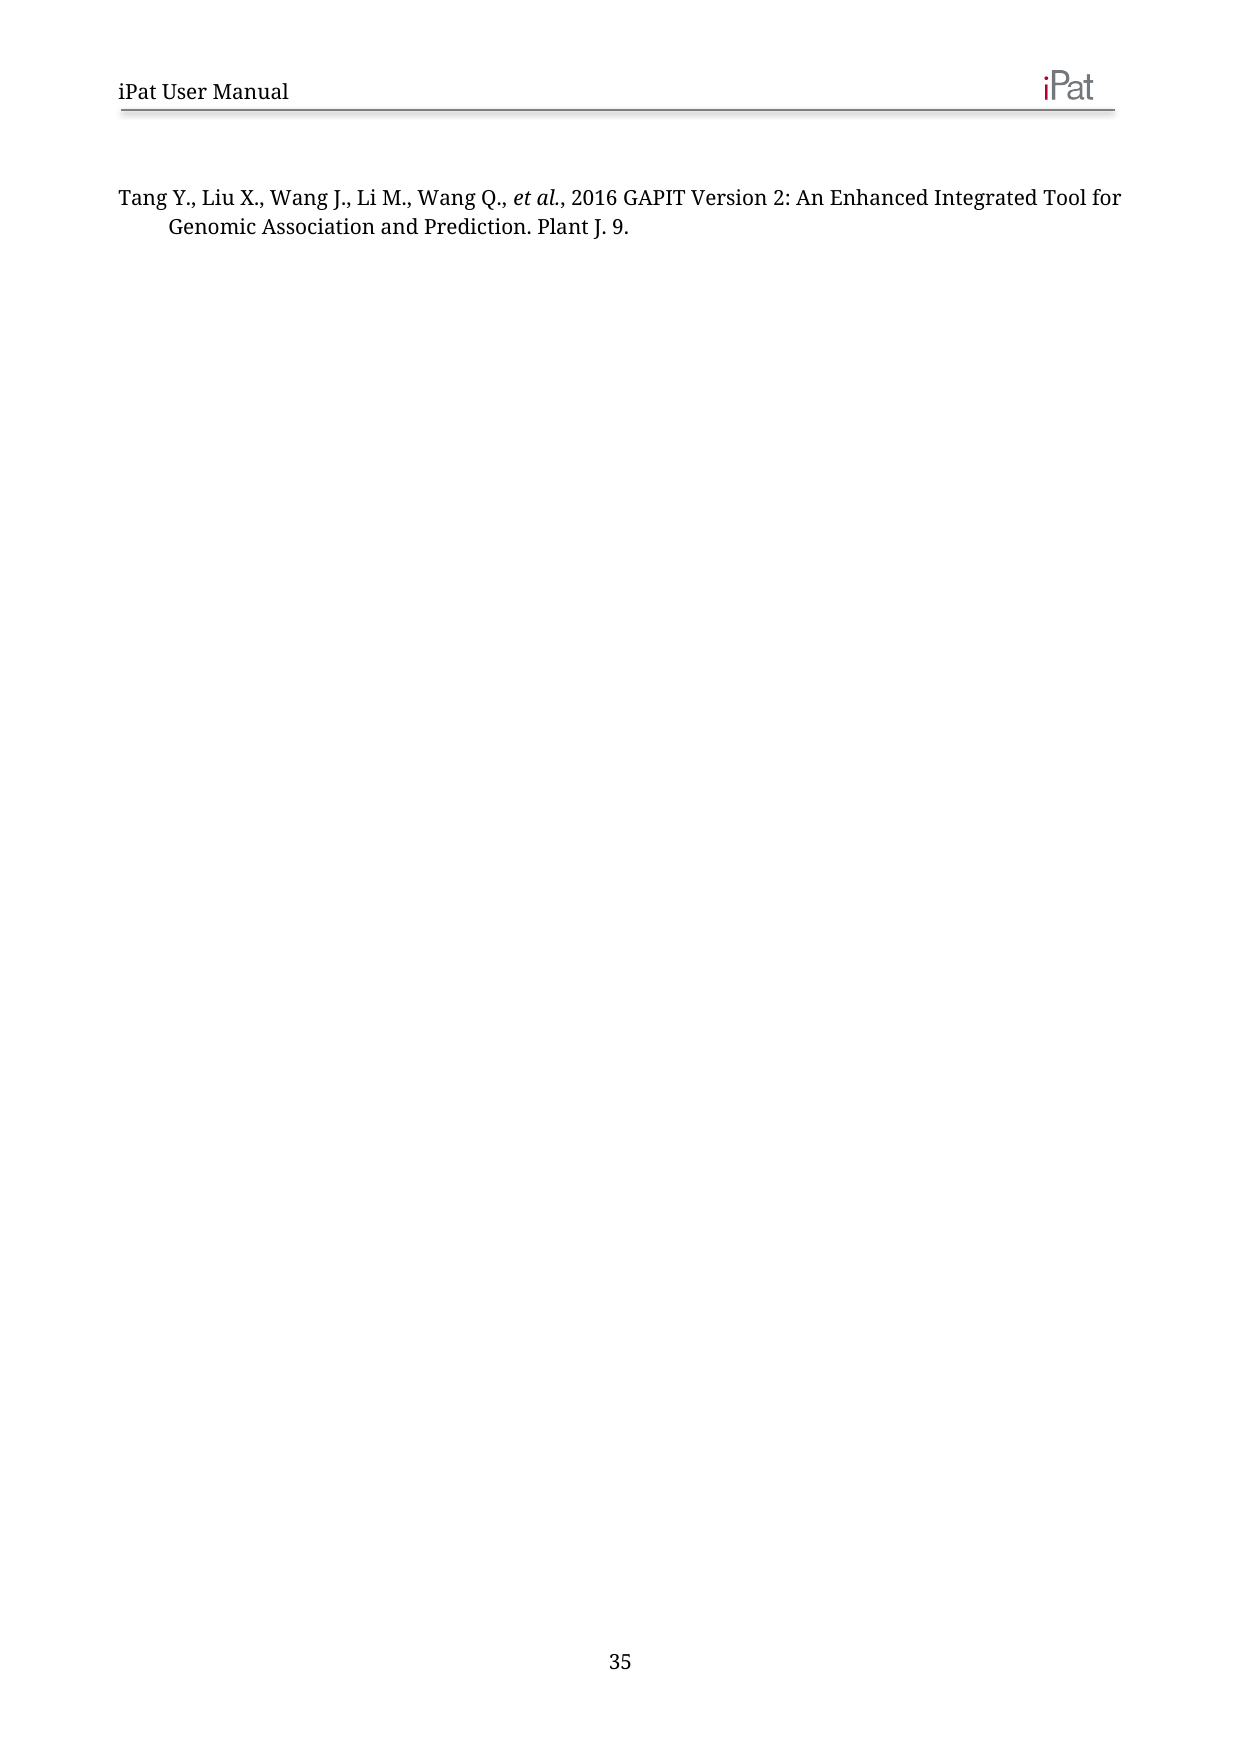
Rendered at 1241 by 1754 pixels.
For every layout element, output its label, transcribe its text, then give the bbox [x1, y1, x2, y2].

text Tang Y., Liu X., Wang J., Li M., Wang Q., et al., 2016 GAPIT Version 2: An Enhanced Integrated Tool for Genomic Association and Prediction. Plant J. 9. [118, 183, 1122, 240]
picture [1042, 70, 1094, 100]
